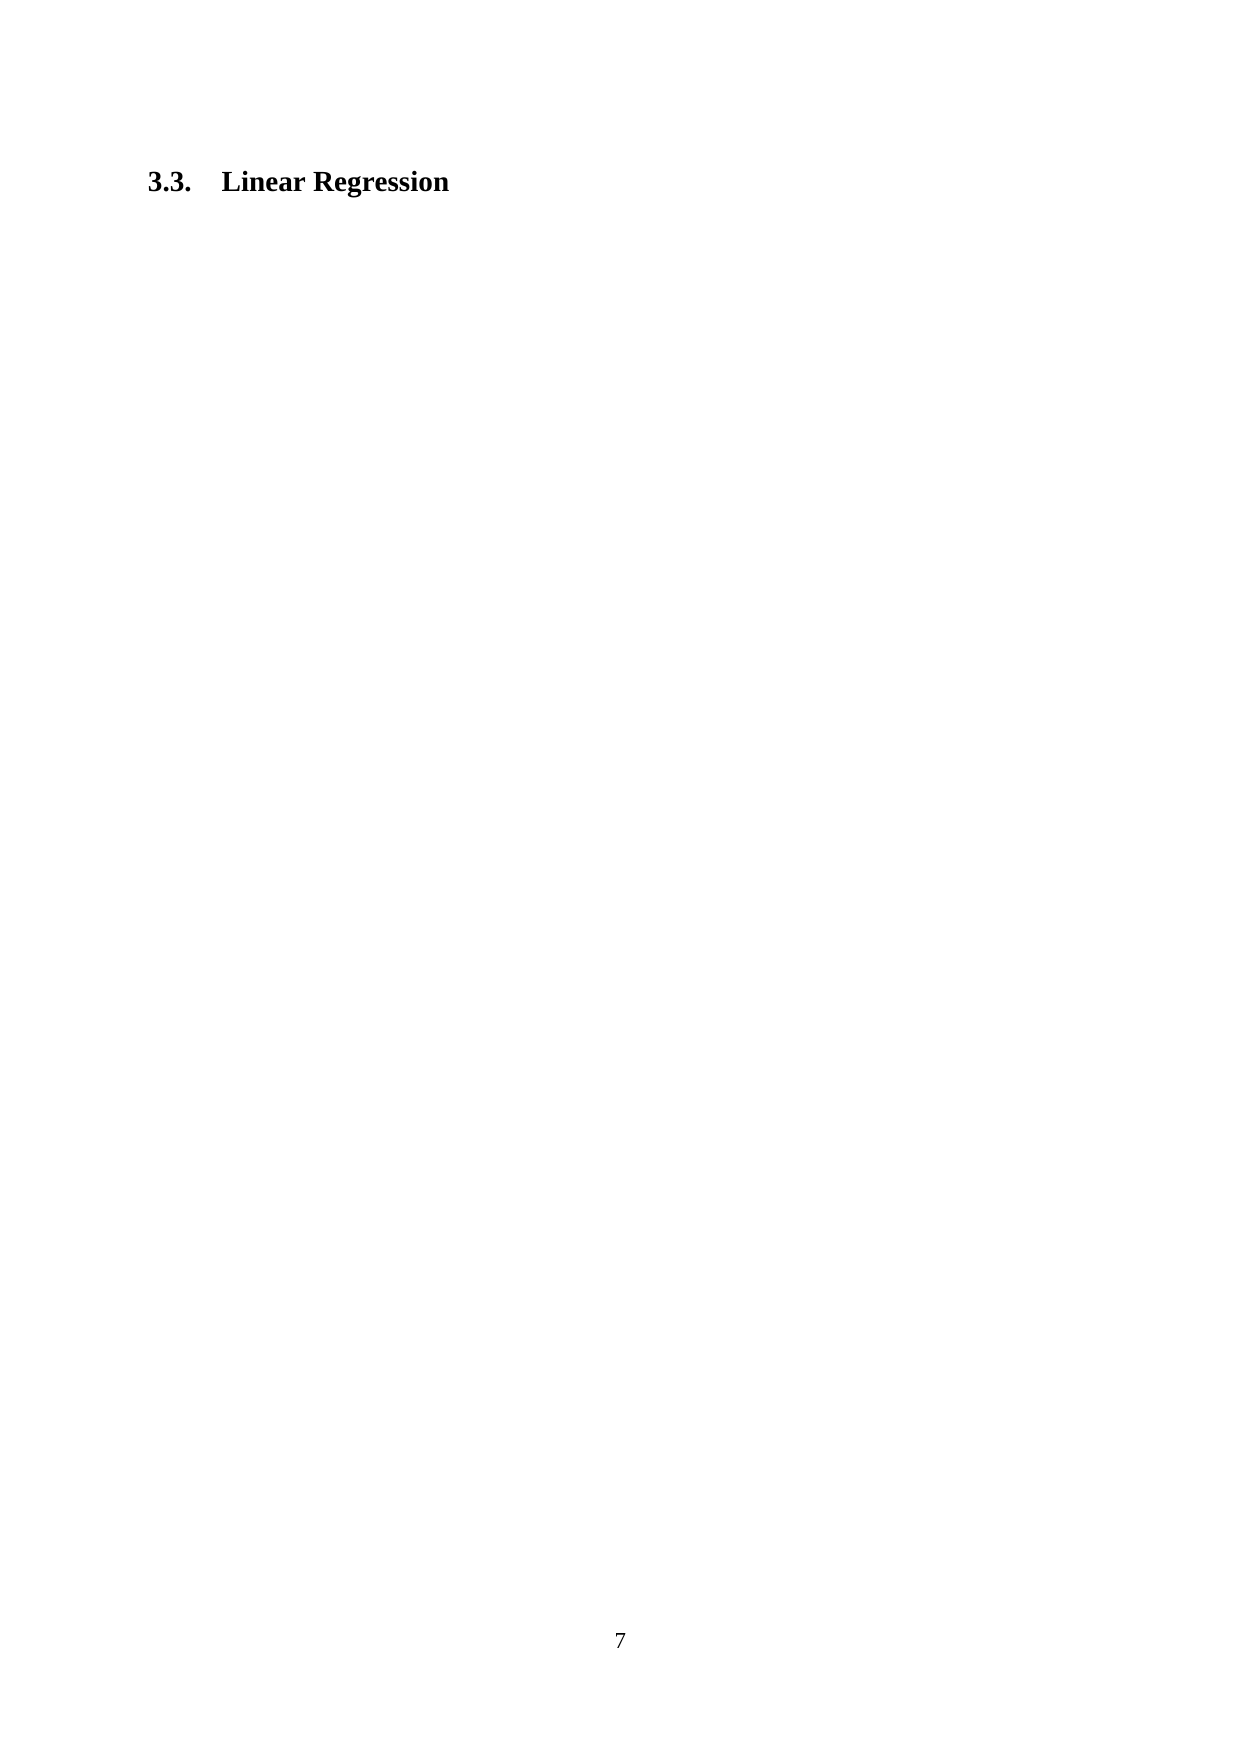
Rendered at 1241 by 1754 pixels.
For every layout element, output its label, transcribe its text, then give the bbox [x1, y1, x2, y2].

subtitle Linear Regression [148, 164, 1093, 198]
